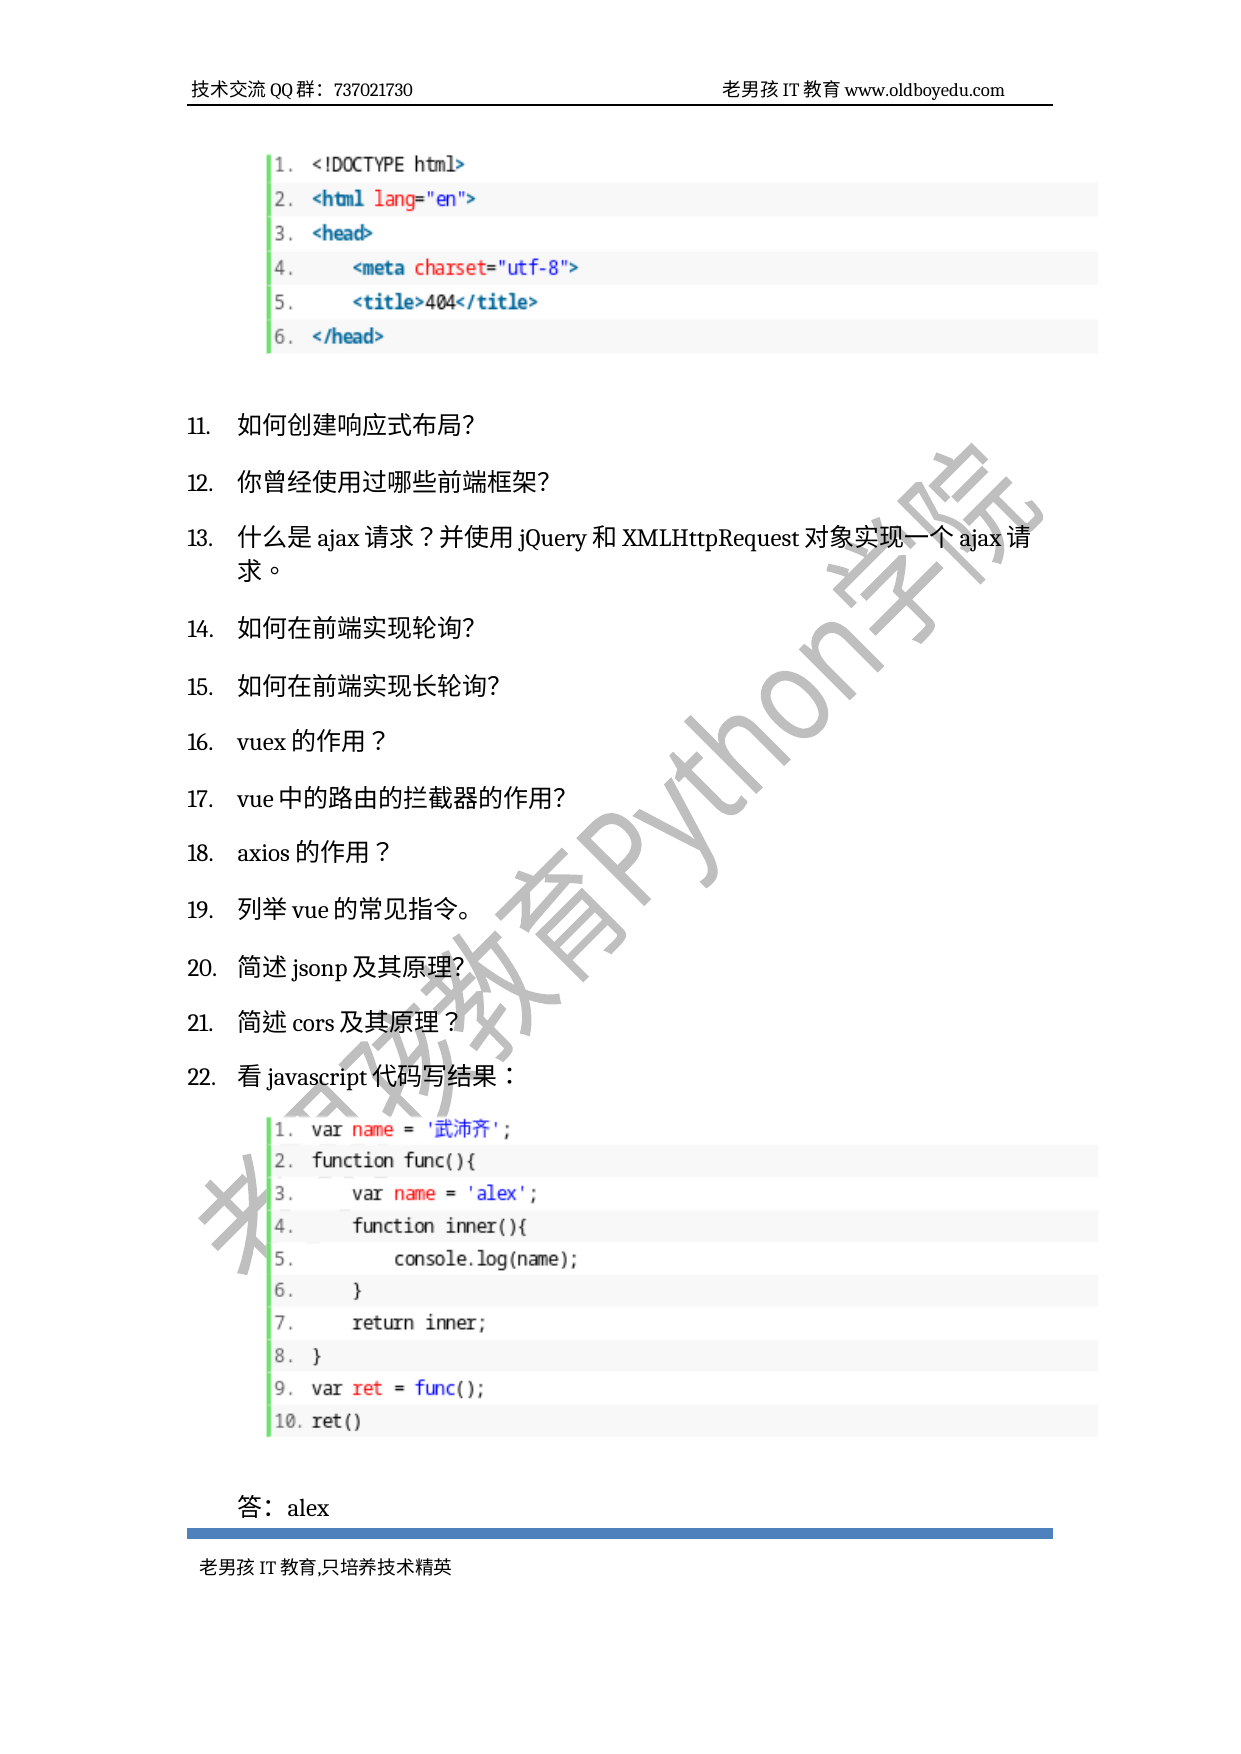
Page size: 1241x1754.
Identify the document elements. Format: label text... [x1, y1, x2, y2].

list 简述jsonp及其原理？ [187, 947, 1053, 983]
list vuex的作用？ [187, 723, 1053, 757]
list 如何创建响应式布局？ [187, 406, 1053, 442]
list 简述cors及其原理？ [187, 1004, 1053, 1038]
text 答：alex [237, 1487, 1053, 1523]
list 你曾经使用过哪些前端框架？ [187, 463, 1053, 499]
list axios的作用？ [187, 835, 1053, 869]
list vue中的路由的拦截器的作用？ [187, 778, 1053, 814]
list 看javascript代码写结果： [187, 1059, 1053, 1093]
list 什么是ajax请求？并使用jQuery和XMLHttpRequest对象实现一个ajax请求。 [187, 520, 1053, 588]
list 如何在前端实现轮询？ [187, 609, 1053, 645]
list 列举vue的常见指令。 [187, 890, 1053, 926]
list 如何在前端实现长轮询？ [187, 666, 1053, 702]
